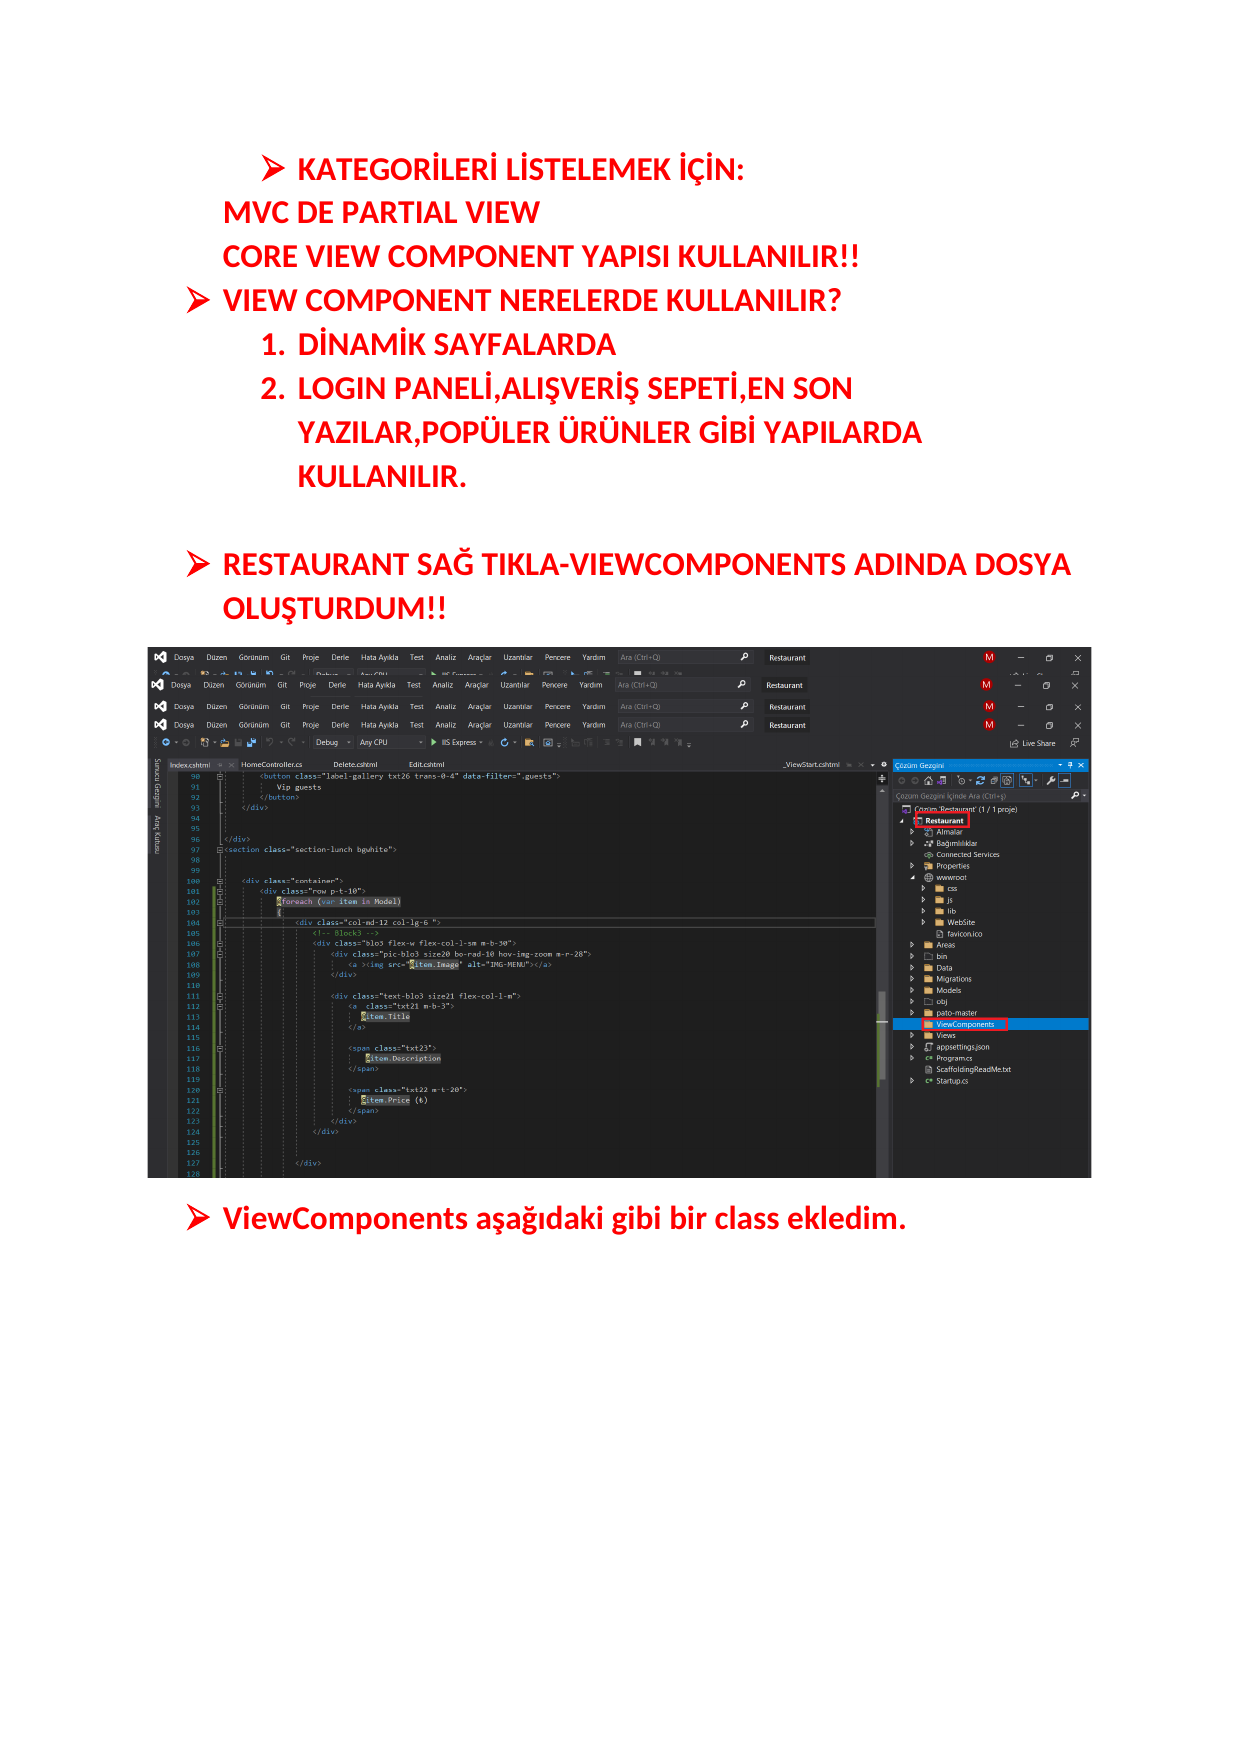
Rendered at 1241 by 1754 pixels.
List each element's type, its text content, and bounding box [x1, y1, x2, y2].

list MVC DE PARTIAL VIEW [223, 192, 1093, 232]
list VIEW COMPONENT NERELERDE KULLANILIR? [185, 279, 1093, 320]
list KATEGORİLERİ LİSTELEMEK İÇİN: [260, 148, 1093, 188]
list CORE VIEW COMPONENT YAPISI KULLANILIR!! [223, 236, 1093, 276]
list DİNAMİK SAYFALARDA [260, 323, 1093, 364]
list RESTAURANT SAĞ TIKLA-VIEWCOMPONENTS ADINDA DOSYA OLUŞTURDUM!! [185, 543, 1093, 628]
list LOGIN PANELİ,ALIŞVERİŞ SEPETİ,EN SON YAZILAR,POPÜLER ÜRÜNLER GİBİ YAPILARDA KULLANILIR. [260, 367, 1093, 496]
picture [147, 647, 1092, 1178]
list ViewComponents aşağıdaki gibi bir class ekledim. [185, 1197, 1093, 1237]
